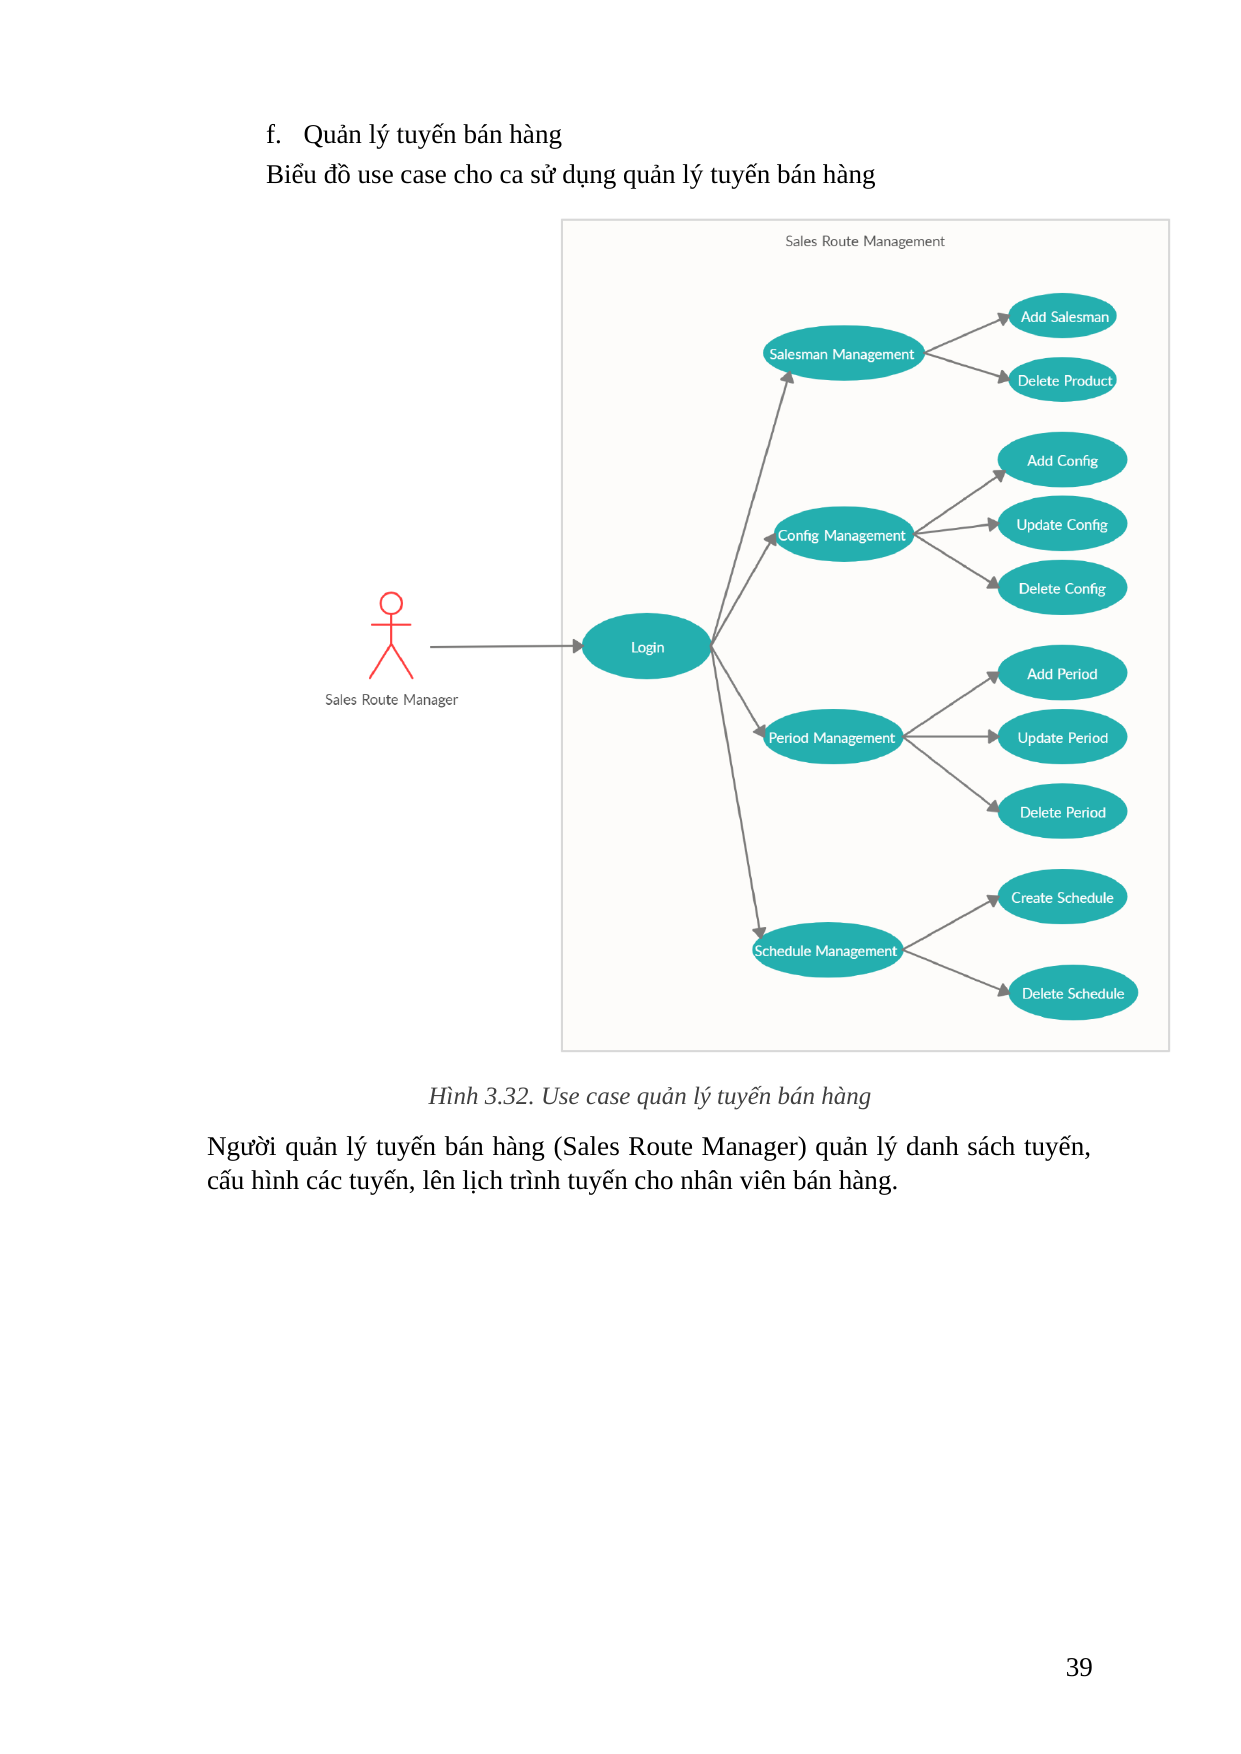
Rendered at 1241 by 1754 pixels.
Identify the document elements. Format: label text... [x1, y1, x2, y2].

picture [303, 198, 1190, 1072]
text Người quản lý tuyến bán hàng (Sales Route Manager) quản lý danh sách tuyến, cấu hình các tuyến, lên lịch trình tuyến cho nhân viên bán hàng. [207, 1130, 1092, 1196]
list Quản lý tuyến bán hàng [266, 118, 1092, 149]
text Biểu đồ use case cho ca sử dụng quản lý tuyến bán hàng [266, 158, 1092, 190]
